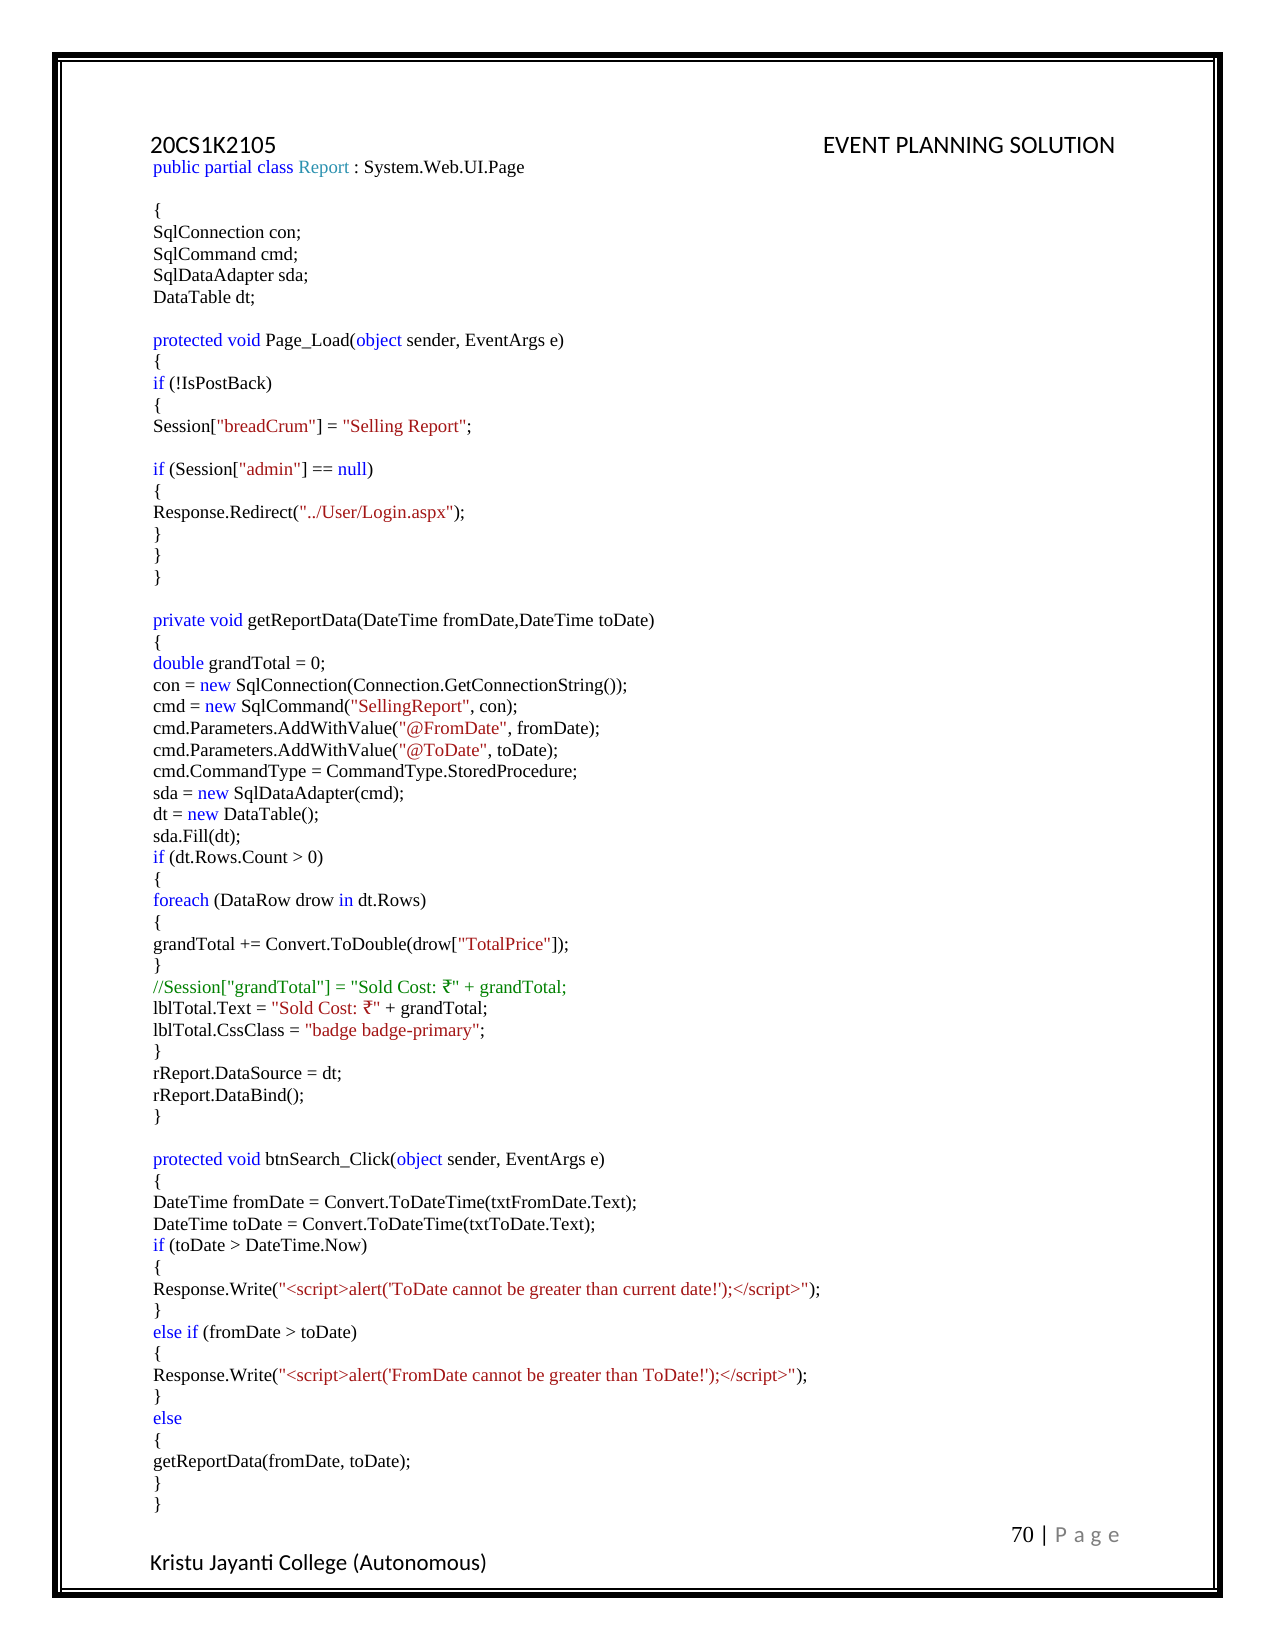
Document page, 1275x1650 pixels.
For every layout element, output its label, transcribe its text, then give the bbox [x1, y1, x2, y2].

text private void getReportData(DateTime fromDate,DateTime toDate) [153, 609, 1210, 631]
text if (!IsPostBack) [153, 372, 1210, 393]
text DateTime toDate = Convert.ToDateTime(txtToDate.Text); [153, 1213, 1210, 1234]
text { [153, 350, 1210, 372]
text getReportData(fromDate, toDate); [153, 1450, 1210, 1472]
text } [153, 544, 1210, 566]
text lblTotal.Text = "Sold Cost: ₹" + grandTotal; [153, 997, 1210, 1019]
text Response.Write("<script>alert('FromDate cannot be greater than ToDate!');</script>"); [153, 1364, 1210, 1385]
text double grandTotal = 0; [153, 652, 1210, 674]
text } [153, 954, 1210, 976]
text cmd = new SqlCommand("SellingReport", con); [153, 695, 1210, 717]
text { [153, 631, 1210, 652]
text } [153, 1385, 1210, 1407]
text protected void btnSearch_Click(object sender, EventArgs e) [153, 1148, 1210, 1170]
text sda = new SqlDataAdapter(cmd); [153, 782, 1210, 803]
text else [153, 1407, 1210, 1428]
text con = new SqlConnection(Connection.GetConnectionString()); [153, 674, 1210, 695]
text cmd.CommandType = CommandType.StoredProcedure; [153, 760, 1210, 782]
text DateTime fromDate = Convert.ToDateTime(txtFromDate.Text); [153, 1191, 1210, 1213]
text if (dt.Rows.Count > 0) [153, 846, 1210, 868]
text rReport.DataBind(); [153, 1083, 1210, 1105]
text { [153, 480, 1210, 501]
text { [153, 199, 1210, 221]
text Response.Redirect("../User/Login.aspx"); [153, 501, 1210, 523]
text { [153, 911, 1210, 932]
text lblTotal.CssClass = "badge badge-primary"; [153, 1019, 1210, 1040]
text foreach (DataRow drow in dt.Rows) [153, 889, 1210, 911]
text rReport.DataSource = dt; [153, 1062, 1210, 1083]
text } [153, 1105, 1210, 1127]
text protected void Page_Load(object sender, EventArgs e) [153, 329, 1210, 350]
text { [153, 868, 1210, 889]
text } [153, 1472, 1210, 1493]
text } [153, 566, 1210, 587]
text } [153, 1040, 1210, 1062]
text else if (fromDate > toDate) [153, 1321, 1210, 1342]
text if (toDate > DateTime.Now) [153, 1234, 1210, 1256]
text { [153, 1170, 1210, 1191]
text Response.Write("<script>alert('ToDate cannot be greater than current date!');</script>"); [153, 1277, 1210, 1299]
text { [153, 1342, 1210, 1364]
text { [153, 1428, 1210, 1450]
text } [153, 1493, 1210, 1515]
text DataTable dt; [153, 286, 1210, 307]
text cmd.Parameters.AddWithValue("@ToDate", toDate); [153, 738, 1210, 760]
text Session["breadCrum"] = "Selling Report"; [153, 415, 1210, 437]
text grandTotal += Convert.ToDouble(drow["TotalPrice"]); [153, 932, 1210, 954]
text SqlCommand cmd; [153, 242, 1210, 264]
text } [153, 1299, 1210, 1321]
text dt = new DataTable(); [153, 803, 1210, 825]
text SqlDataAdapter sda; [153, 264, 1210, 286]
text if (Session["admin"] == null) [153, 458, 1210, 480]
text { [153, 393, 1210, 415]
text { [153, 1256, 1210, 1277]
text } [153, 523, 1210, 544]
text SqlConnection con; [153, 221, 1210, 242]
text public partial class Report : System.Web.UI.Page [153, 156, 1210, 178]
text cmd.Parameters.AddWithValue("@FromDate", fromDate); [153, 717, 1210, 738]
text sda.Fill(dt); [153, 825, 1210, 846]
text //Session["grandTotal"] = "Sold Cost: ₹" + grandTotal; [153, 976, 1210, 997]
